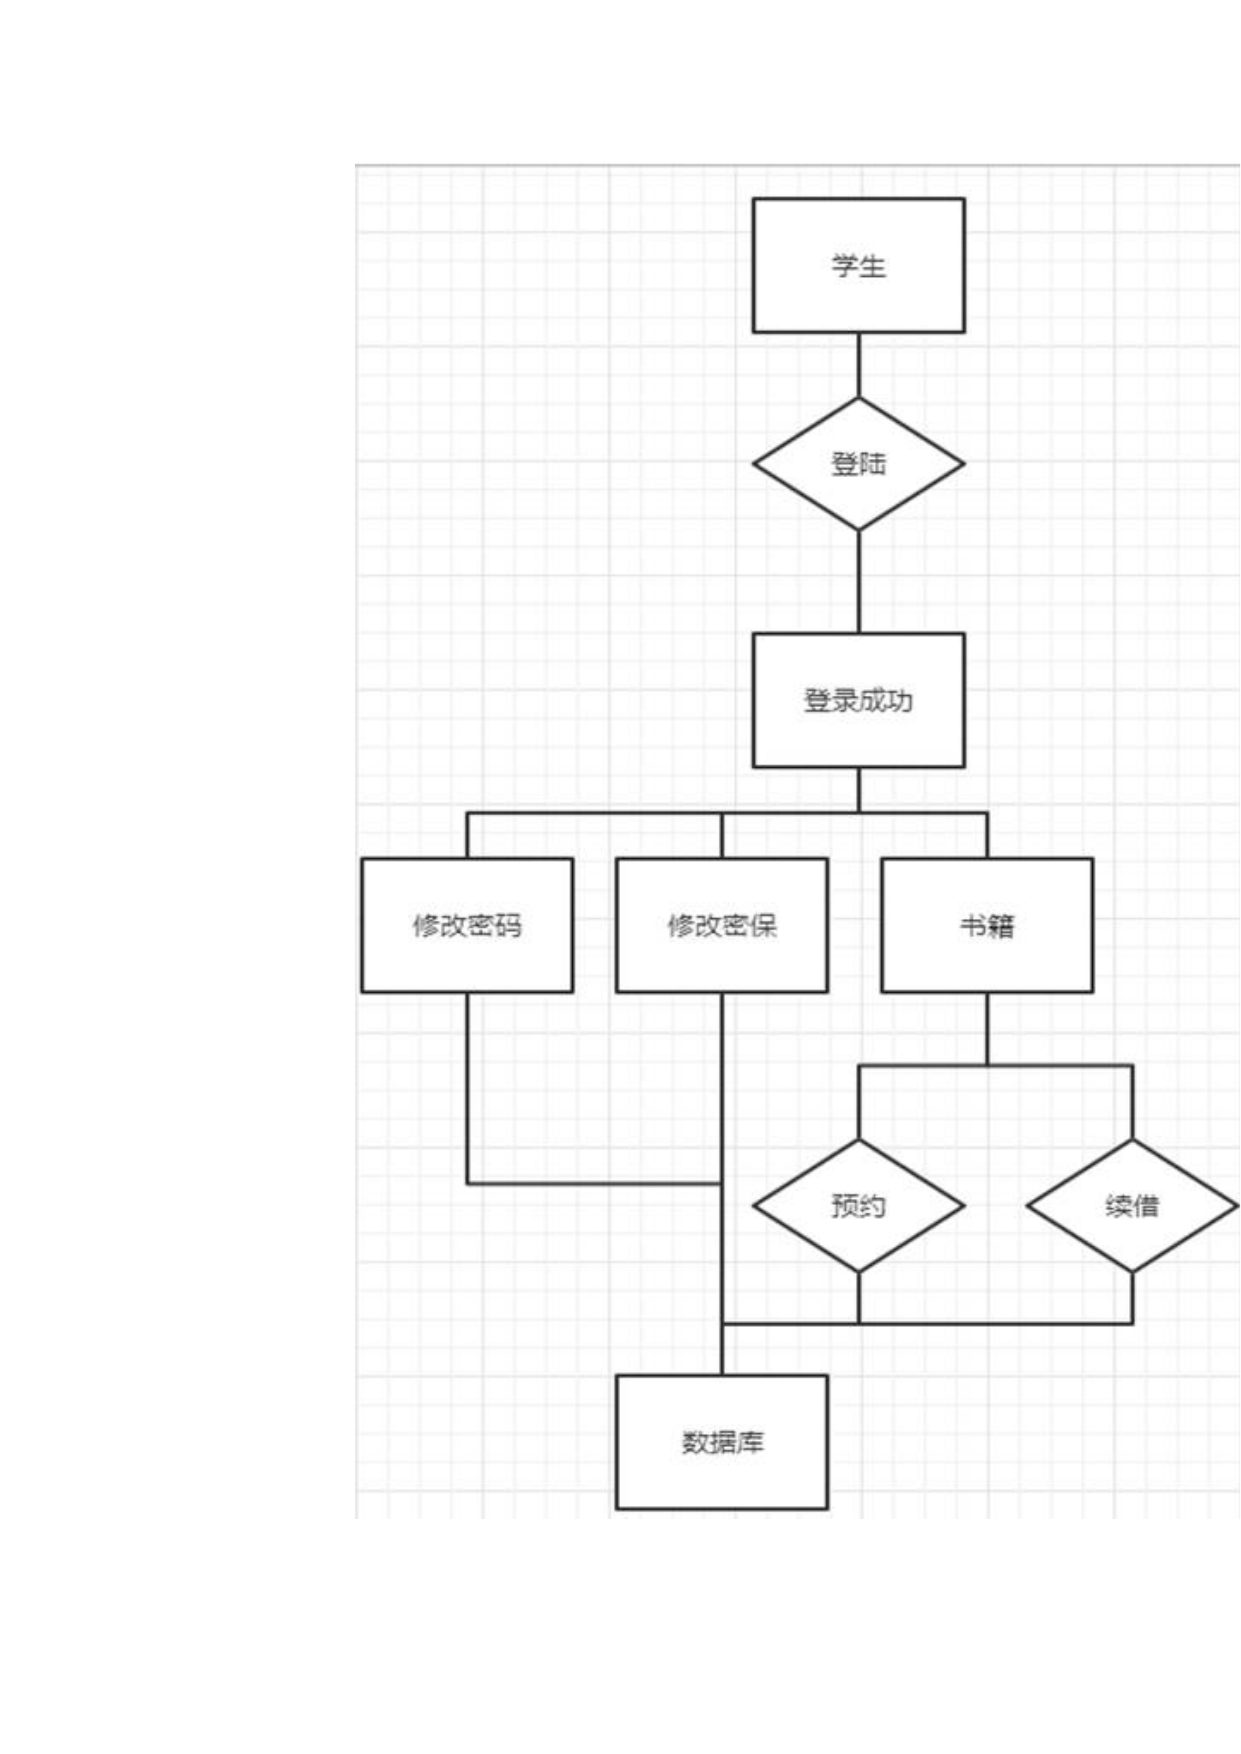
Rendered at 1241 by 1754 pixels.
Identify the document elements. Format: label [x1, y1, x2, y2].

picture [354, 162, 1241, 1519]
